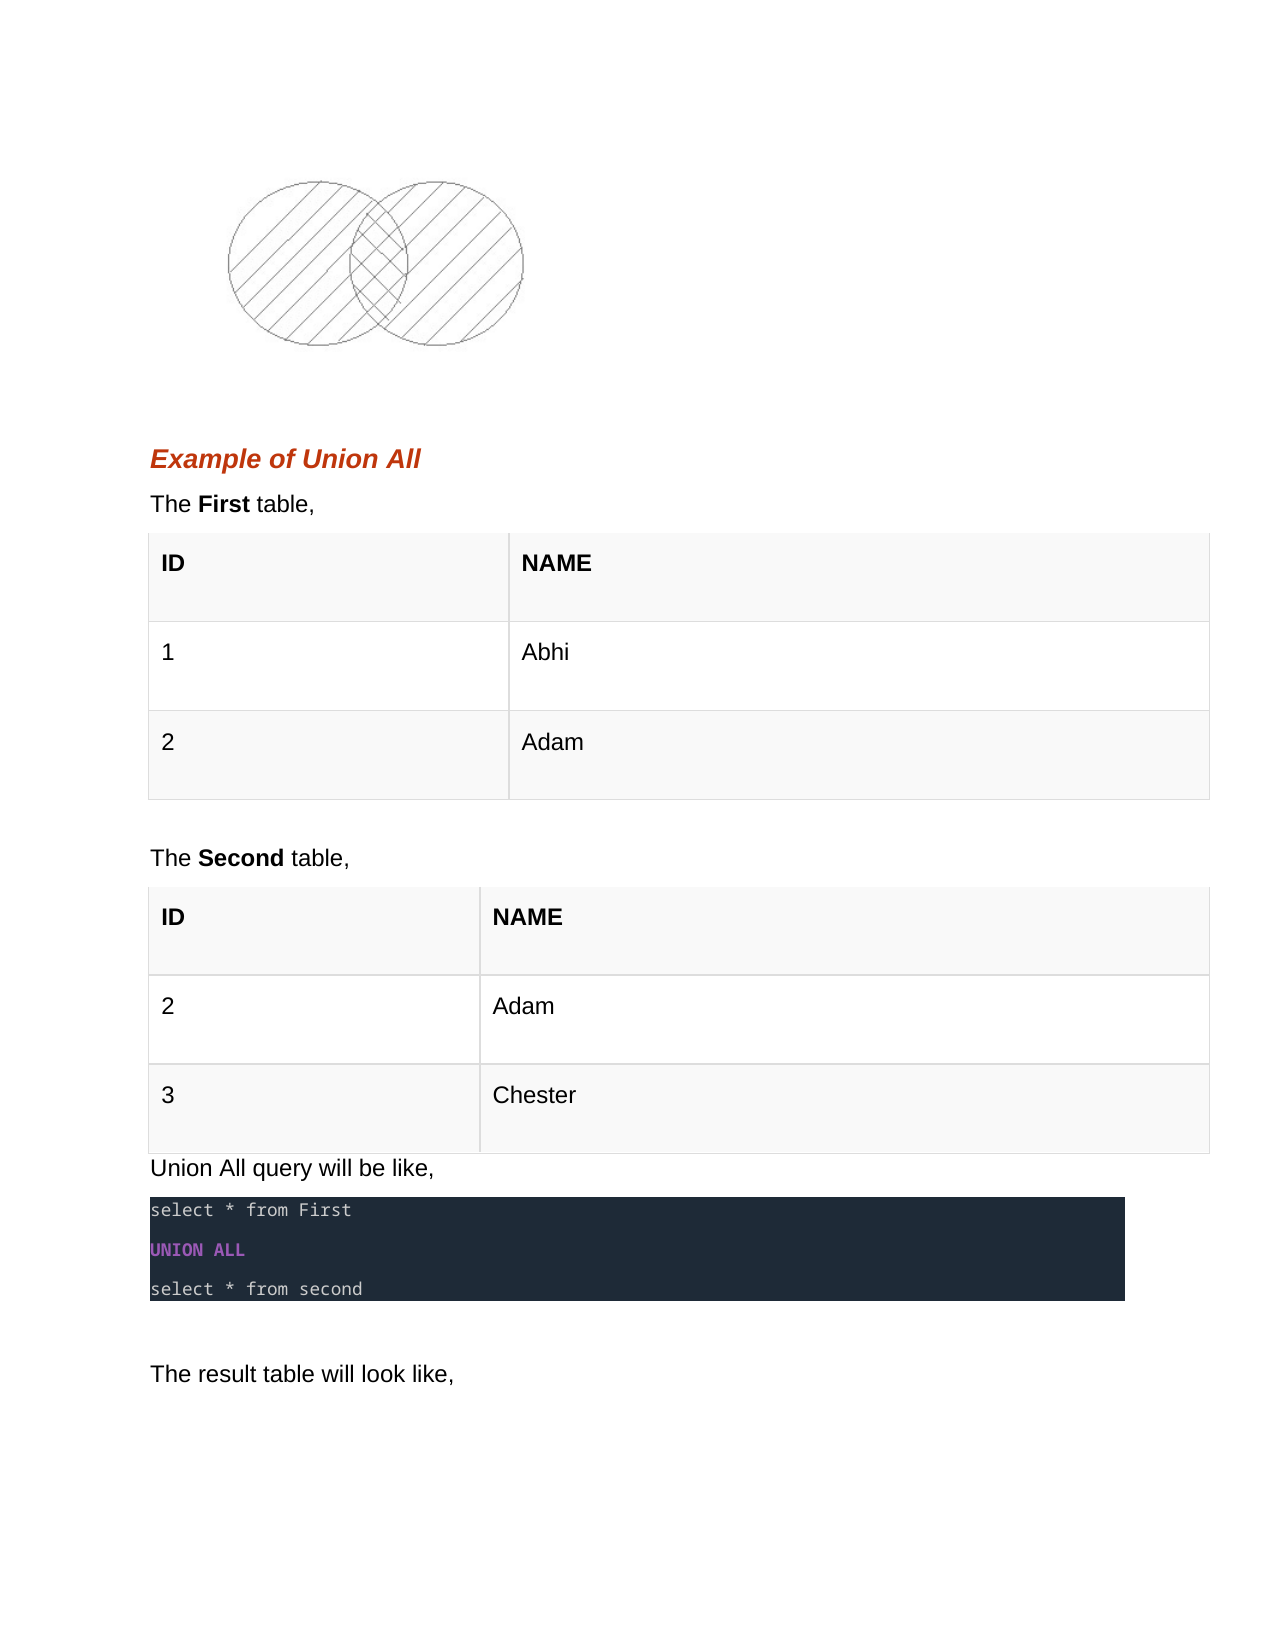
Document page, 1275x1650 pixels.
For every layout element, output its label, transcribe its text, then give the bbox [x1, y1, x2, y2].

table_header ID [149, 533, 508, 621]
table_cell Adam [481, 976, 1209, 1063]
text select * from First [150, 1197, 1125, 1221]
text select * from second [150, 1277, 1125, 1301]
text The result table will look like, [150, 1360, 1125, 1387]
table_cell 2 [149, 976, 479, 1063]
table_cell 3 [149, 1065, 479, 1152]
table_cell 2 [149, 711, 508, 799]
table_cell Chester [481, 1065, 1209, 1152]
table_cell Adam [510, 711, 1209, 799]
text The Second table, [150, 843, 1125, 871]
subtitle Example of Union All [150, 443, 1125, 474]
table_header ID [149, 887, 479, 974]
text UNION ALL [150, 1237, 1125, 1261]
text The First table, [150, 490, 1125, 517]
picture [150, 150, 716, 428]
table_header NAME [481, 887, 1209, 974]
table_cell 1 [149, 622, 508, 710]
table_header NAME [510, 533, 1209, 621]
table_cell Abhi [510, 622, 1209, 710]
text Union All query will be like, [150, 1154, 1125, 1182]
